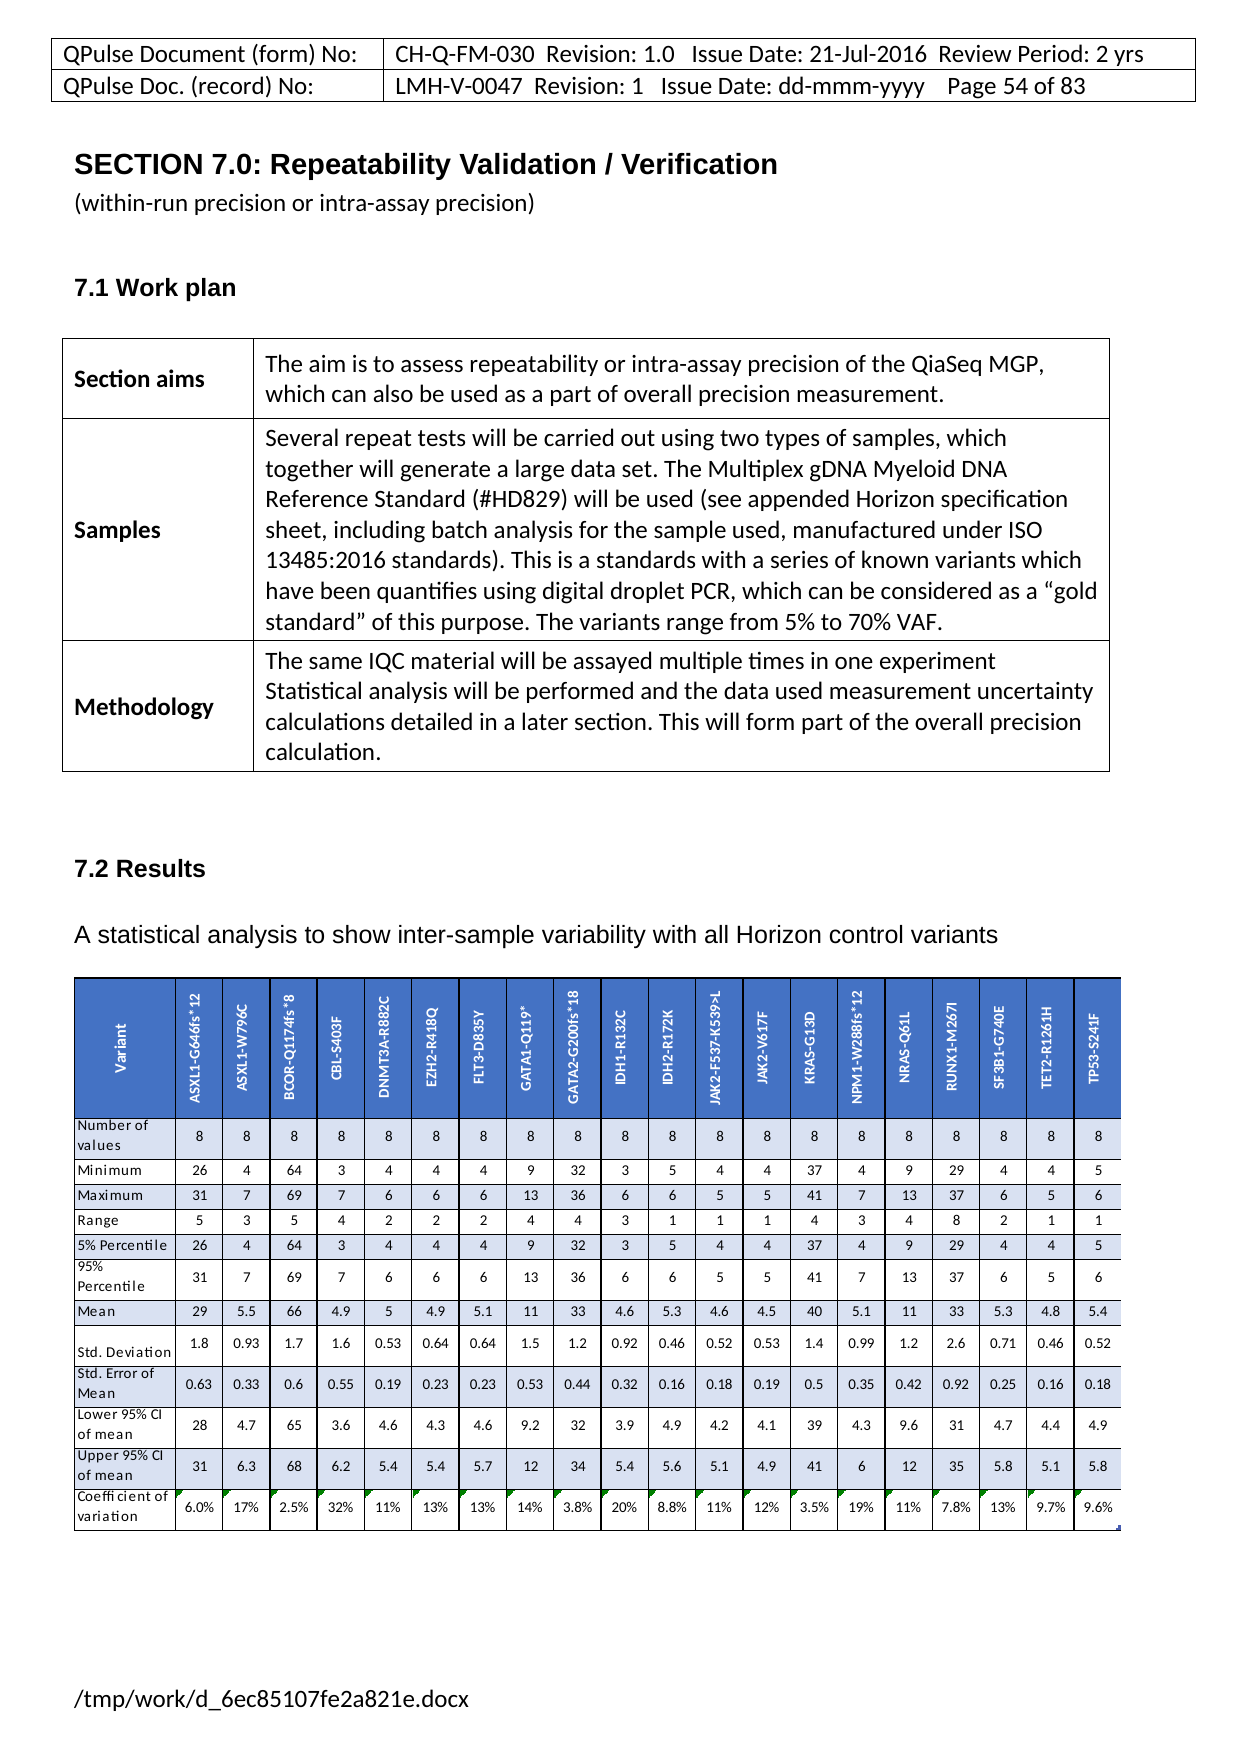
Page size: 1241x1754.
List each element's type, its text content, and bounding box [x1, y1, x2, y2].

table_header The aim is to assess repeatability or intra-assay precision of the QiaSeq MGP, which can also be used as a part of overall precision measurement. [254, 339, 1109, 418]
subtitle SECTION 7.0: Repeatability Validation / Verification [74, 147, 1122, 181]
table_cell Several repeat tests will be carried out using two types of samples, which together will generate a large data set. The Multiplex gDNA Myeloid DNA Reference Standard (#HD829) will be used (see appended Horizon specification sheet, including batch analysis for the sample used, manufactured under ISO 13485:2016 standards). This is a standards with a series of known variants which have been quantifies using digital droplet PCR, which can be considered as a “gold standard” of this purpose. The variants range from 5% to 70% VAF. [254, 419, 1109, 640]
subtitle 7.1 Work plan [74, 273, 1122, 302]
text (within-run precision or intra-assay precision) [74, 187, 1122, 217]
table_cell Samples [63, 419, 253, 640]
text A statistical analysis to show inter-sample variability with all Horizon control variants [74, 920, 1122, 949]
subtitle 7.2 Results [74, 854, 1122, 883]
table_header Section aims [63, 339, 253, 418]
table_cell Methodology [63, 641, 253, 771]
table_cell The same IQC material will be assayed multiple times in one experiment Statistical analysis will be performed and the data used measurement uncertainty calculations detailed in a later section. This will form part of the overall precision calculation. [254, 641, 1109, 771]
